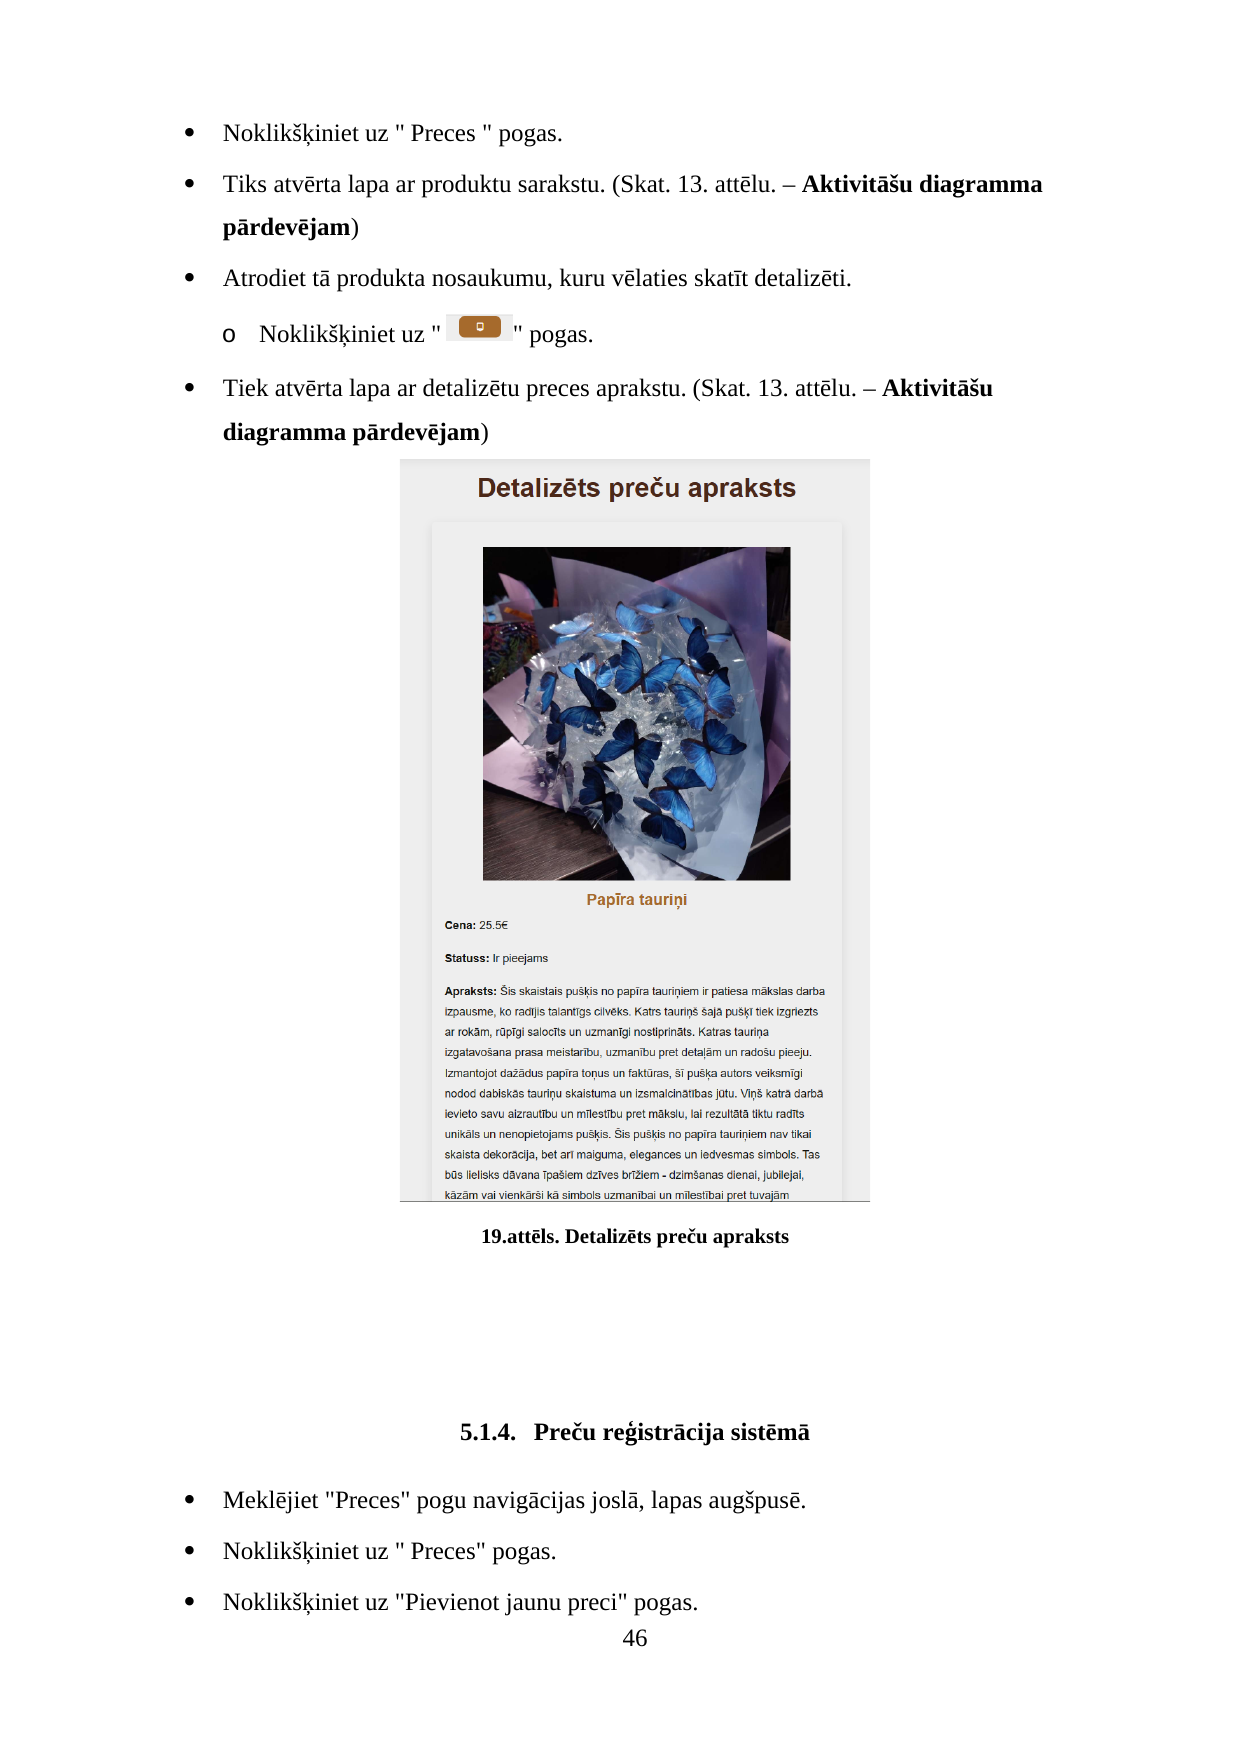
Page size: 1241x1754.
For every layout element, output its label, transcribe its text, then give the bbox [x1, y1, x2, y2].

list Tiek atvērta lapa ar detalizētu preces aprakstu. (Skat. 13. attēlu. – Aktivitāšu diagramma pārdevējam) [185, 373, 1122, 445]
list 19.attēls. Detalizēts preču apraksts [148, 1224, 1122, 1248]
list Tiks atvērta lapa ar produktu sarakstu. (Skat. 13. attēlu. – Aktivitāšu diagramma pārdevējam) [185, 169, 1122, 241]
list Meklējiet "Preces" pogu navigācijas joslā, lapas augšpusē. [185, 1485, 1122, 1513]
picture [446, 314, 513, 341]
list Noklikšķiniet uz " Preces " pogas. [185, 118, 1122, 147]
list Noklikšķiniet uz "Pievienot jaunu preci" pogas. [185, 1587, 1122, 1616]
list Noklikšķiniet uz " Preces" pogas. [185, 1536, 1122, 1564]
picture [399, 459, 871, 1202]
subtitle Preču reģistrācija sistēmā [148, 1417, 1122, 1445]
list Noklikšķiniet uz " " pogas. [221, 314, 1122, 350]
list Atrodiet tā produkta nosaukumu, kuru vēlaties skatīt detalizēti. [185, 263, 1122, 292]
